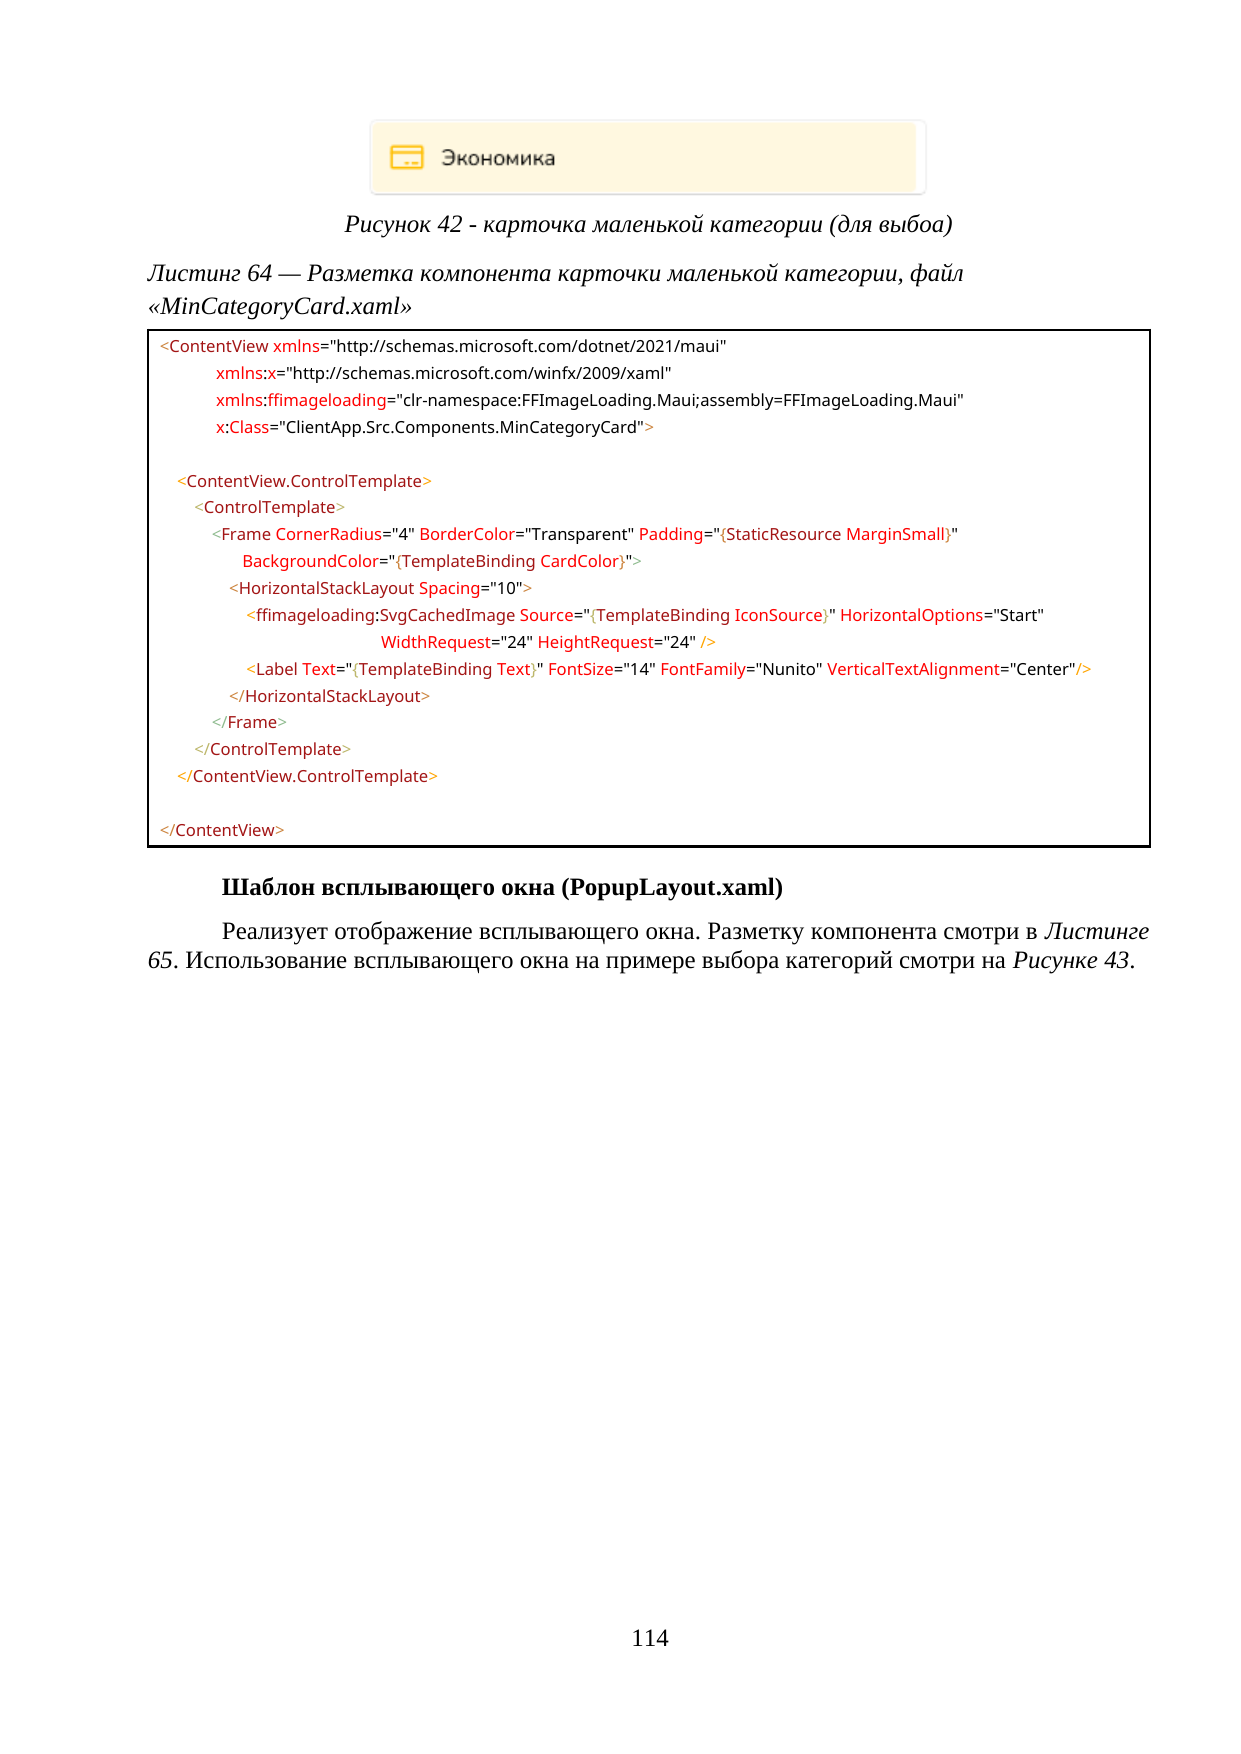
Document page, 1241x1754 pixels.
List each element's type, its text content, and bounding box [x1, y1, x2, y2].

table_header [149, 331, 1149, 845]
list Листинг 64 — Разметка компонента карточки маленькой категории, файл «MinCategoryCard.xaml» [148, 258, 1152, 320]
picture [365, 118, 934, 197]
text Шаблон всплывающего окна (PopupLayout.xaml) [148, 872, 1152, 901]
text Реализует отображение всплывающего окна. Разметку компонента смотри в Листинге 65. Использование всплывающего окна на примере выбора категорий смотри на Рисунке 43. [148, 916, 1152, 973]
